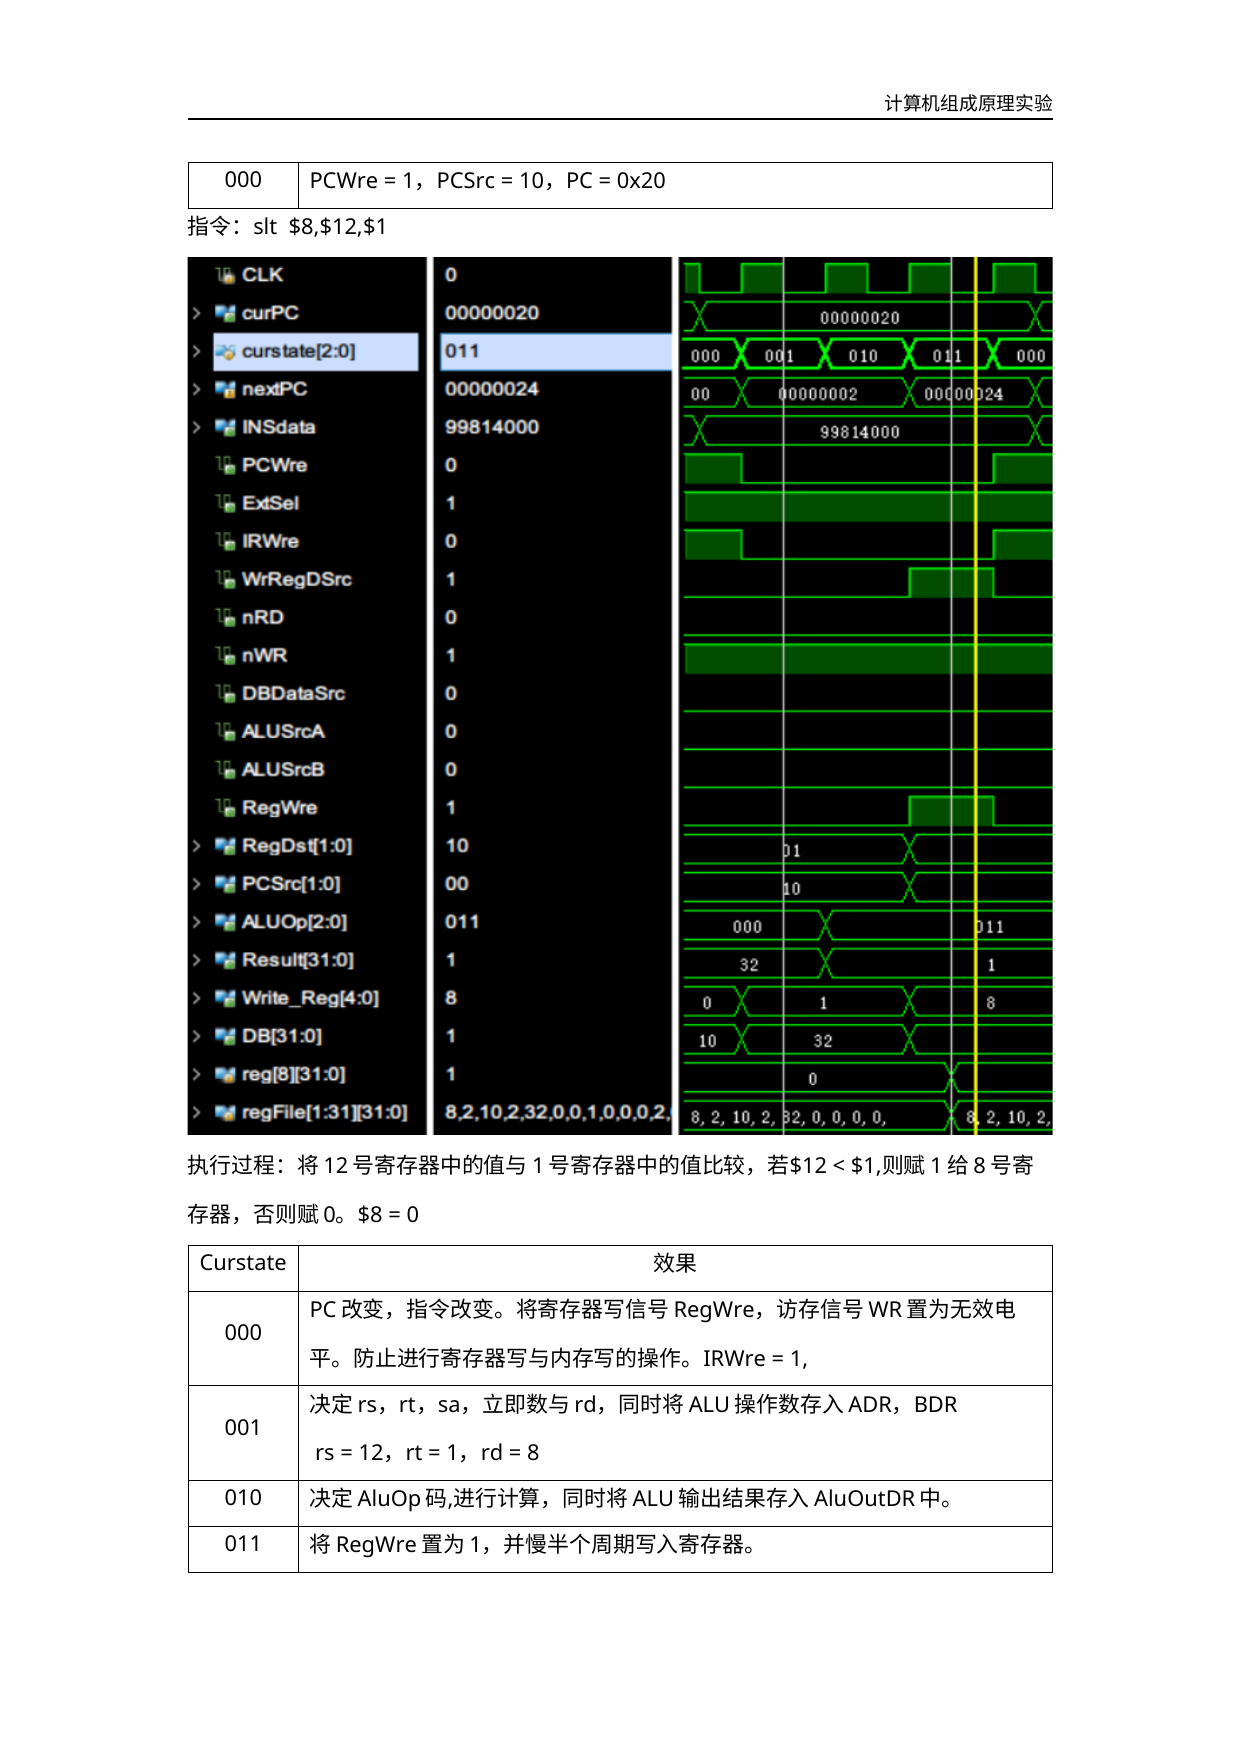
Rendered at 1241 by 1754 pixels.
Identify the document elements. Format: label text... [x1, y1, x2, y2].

table_cell 000 [189, 163, 298, 208]
text 指令：slt $8,$12,$1 [187, 209, 1053, 242]
table_cell PCWre = 1，PCSrc = 10，PC = 0x20 [299, 163, 1052, 208]
table_cell 决定AluOp码,进行计算，同时将ALU输出结果存入AluOutDR中。 [299, 1481, 1052, 1526]
table_cell 010 [189, 1481, 298, 1526]
table_cell 011 [189, 1527, 298, 1572]
table_cell 将RegWre置为1，并慢半个周期写入寄存器。 [299, 1527, 1052, 1572]
table_cell 001 [189, 1386, 298, 1480]
table_header 效果 [299, 1246, 1052, 1291]
text 执行过程：将12号寄存器中的值与1号寄存器中的值比较，若$12 < $1,则赋1给8号寄存器，否则赋0。$8 = 0 [187, 1147, 1053, 1229]
table_cell 决定rs，rt，sa，立即数与rd，同时将ALU操作数存入ADR，BDR rs = 12，rt = 1，rd = 8 [299, 1386, 1052, 1480]
picture [187, 257, 1053, 1135]
table_header Curstate [189, 1246, 298, 1291]
table_cell PC改变，指令改变。将寄存器写信号RegWre，访存信号WR置为无效电平。防止进行寄存器写与内存写的操作。IRWre = 1, [299, 1292, 1052, 1385]
table_cell 000 [189, 1292, 298, 1385]
